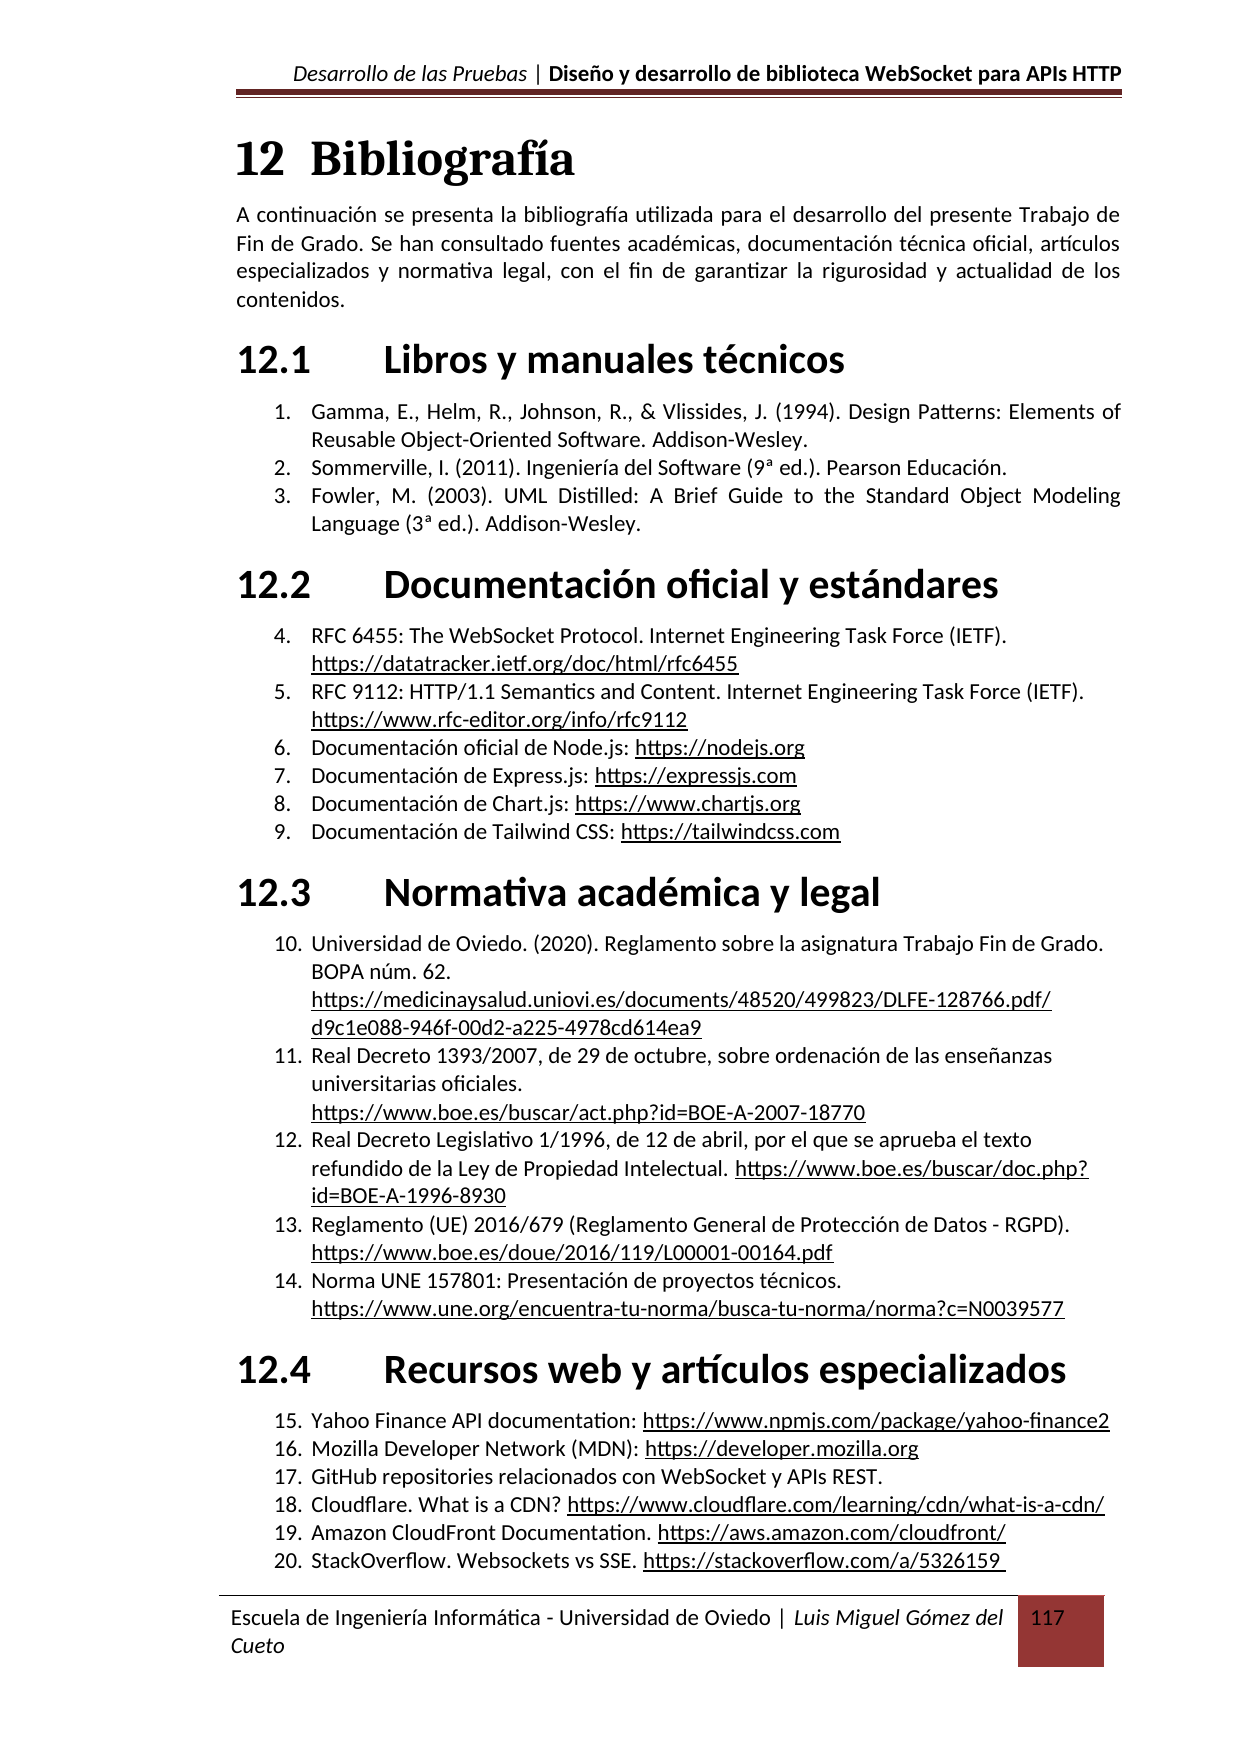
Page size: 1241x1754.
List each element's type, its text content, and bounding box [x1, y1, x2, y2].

subtitle Bibliografía [236, 131, 1122, 188]
list Documentación oficial de Node.js: https://nodejs.org [274, 733, 1122, 761]
list Documentación de Tailwind CSS: https://tailwindcss.com [274, 817, 1122, 845]
list RFC 6455: The WebSocket Protocol. Internet Engineering Task Force (IETF). https://datatracker.ietf.org/doc/html/rfc6455 [274, 621, 1122, 677]
list Real Decreto Legislativo 1/1996, de 12 de abril, por el que se aprueba el texto refundido de la Ley de Propiedad Intelectual. https://www.boe.es/buscar/doc.php?id=BOE-A-1996-8930 [274, 1126, 1122, 1210]
list GitHub repositories relacionados con WebSocket y APIs REST. [274, 1462, 1122, 1490]
text A continuación se presenta la bibliografía utilizada para el desarrollo del presente Trabajo de Fin de Grado. Se han consultado fuentes académicas, documentación técnica oficial, artículos especializados y normativa legal, con el fin de garantizar la rigurosidad y actualidad de los contenidos. [236, 201, 1122, 313]
list Documentación de Chart.js: https://www.chartjs.org [274, 789, 1122, 817]
subtitle Normativa académica y legal [236, 866, 1122, 917]
list Reglamento (UE) 2016/679 (Reglamento General de Protección de Datos - RGPD). https://www.boe.es/doue/2016/119/L00001-00164.pdf [274, 1210, 1122, 1266]
list Sommerville, I. (2011). Ingeniería del Software (9ª ed.). Pearson Educación. [274, 453, 1122, 481]
list Yahoo Finance API documentation: https://www.npmjs.com/package/yahoo-finance2 [274, 1406, 1122, 1434]
list Gamma, E., Helm, R., Johnson, R., & Vlissides, J. (1994). Design Patterns: Elements of Reusable Object-Oriented Software. Addison-Wesley. [274, 397, 1122, 453]
subtitle Libros y manuales técnicos [236, 333, 1122, 384]
list Cloudflare. What is a CDN? https://www.cloudflare.com/learning/cdn/what-is-a-cdn/ [274, 1490, 1122, 1518]
list Mozilla Developer Network (MDN): https://developer.mozilla.org [274, 1434, 1122, 1462]
list Real Decreto 1393/2007, de 29 de octubre, sobre ordenación de las enseñanzas universitarias oficiales. https://www.boe.es/buscar/act.php?id=BOE-A-2007-18770 [274, 1042, 1122, 1126]
list Documentación de Express.js: https://expressjs.com [274, 761, 1122, 789]
list Norma UNE 157801: Presentación de proyectos técnicos. https://www.une.org/encuentra-tu-norma/busca-tu-norma/norma?c=N0039577 [274, 1266, 1122, 1322]
subtitle Recursos web y artículos especializados [236, 1343, 1122, 1393]
list Amazon CloudFront Documentation. https://aws.amazon.com/cloudfront/ [274, 1518, 1122, 1546]
list Universidad de Oviedo. (2020). Reglamento sobre la asignatura Trabajo Fin de Grado. BOPA núm. 62. https://medicinaysalud.uniovi.es/documents/48520/499823/DLFE-128766.pdf/d9c1e088-946f-00d2-a225-4978cd614ea9 [274, 929, 1122, 1042]
list StackOverflow. Websockets vs SSE. https://stackoverflow.com/a/5326159 [274, 1546, 1122, 1574]
subtitle Documentación oficial y estándares [236, 558, 1122, 609]
list Fowler, M. (2003). UML Distilled: A Brief Guide to the Standard Object Modeling Language (3ª ed.). Addison-Wesley. [274, 481, 1122, 537]
list RFC 9112: HTTP/1.1 Semantics and Content. Internet Engineering Task Force (IETF). https://www.rfc-editor.org/info/rfc9112 [274, 677, 1122, 733]
